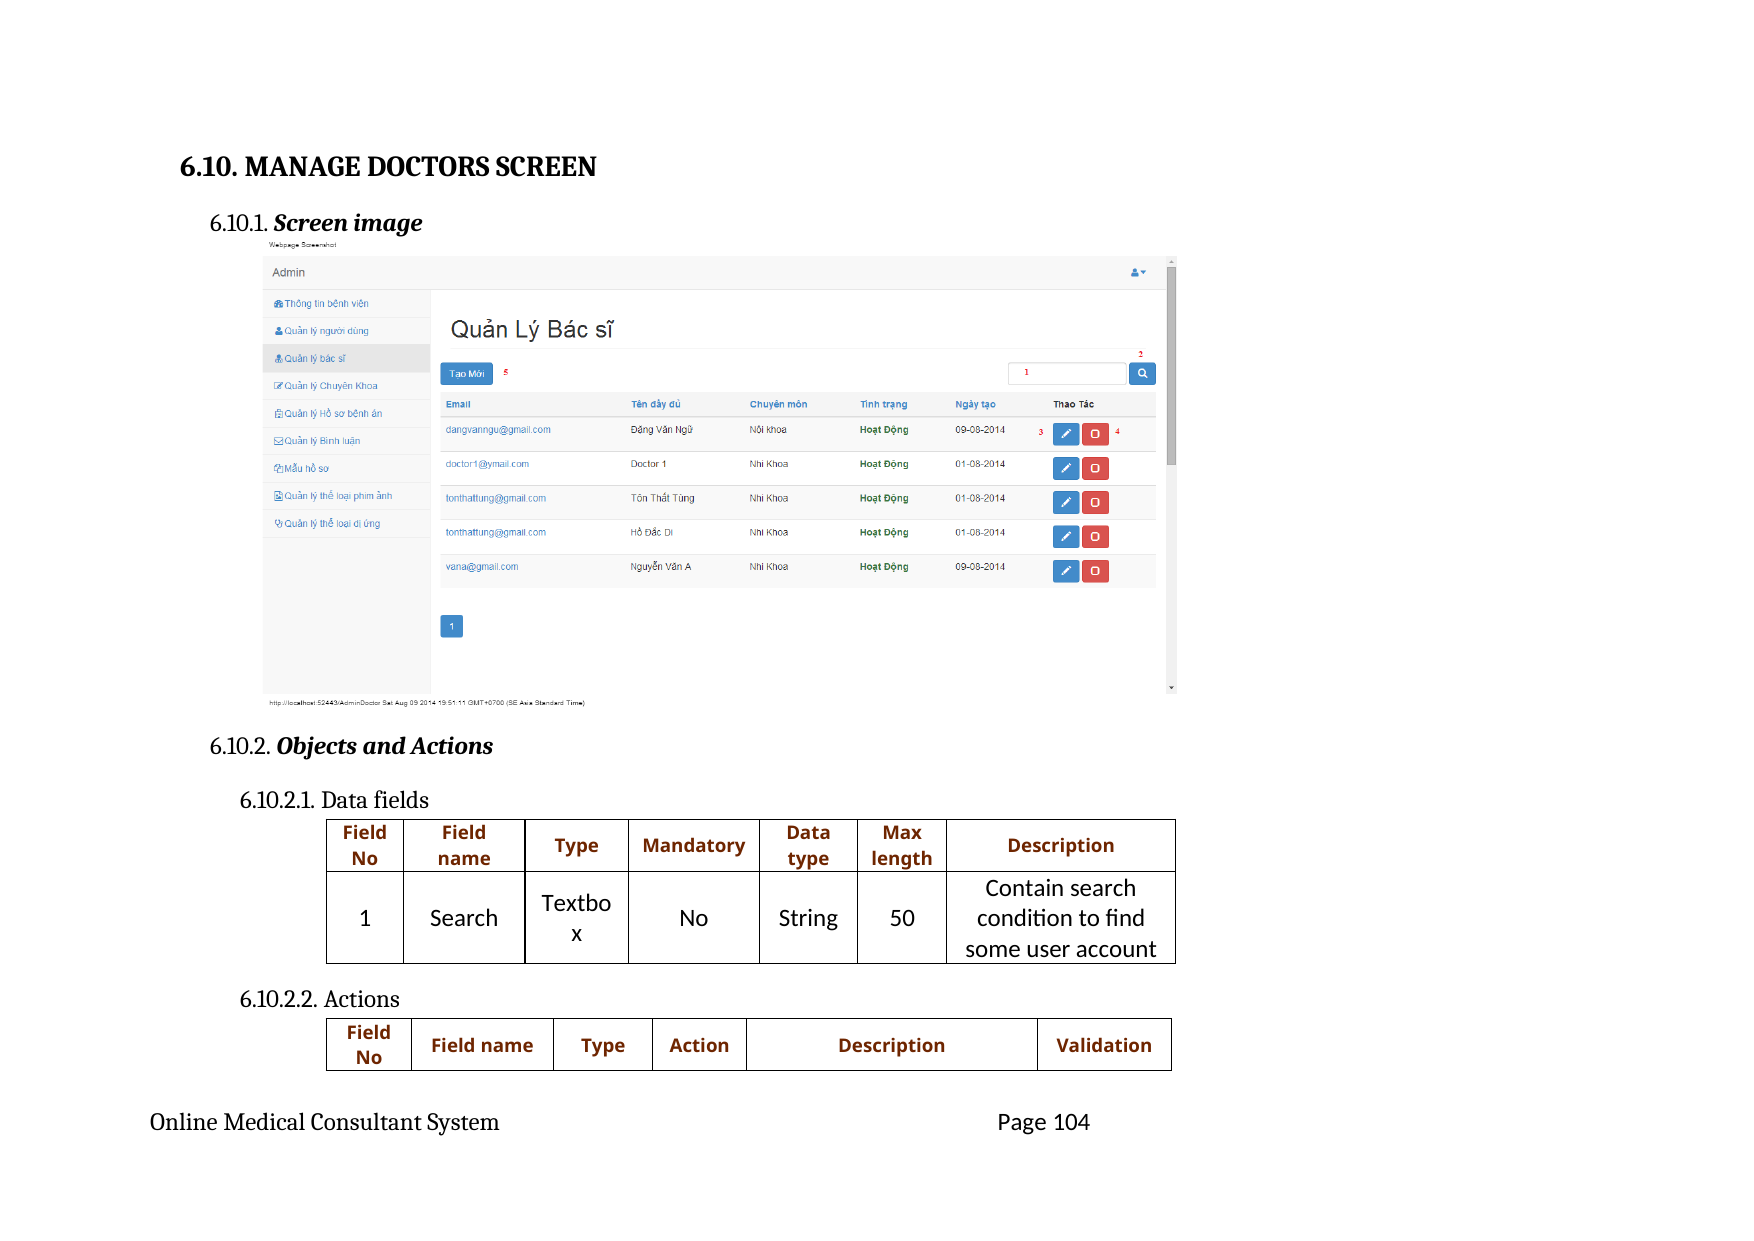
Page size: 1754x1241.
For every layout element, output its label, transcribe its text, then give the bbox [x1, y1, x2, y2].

subtitle MANAGE DOCTORS SCREEN [180, 150, 1604, 183]
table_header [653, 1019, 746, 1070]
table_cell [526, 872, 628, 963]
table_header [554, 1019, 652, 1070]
picture [262, 242, 1177, 707]
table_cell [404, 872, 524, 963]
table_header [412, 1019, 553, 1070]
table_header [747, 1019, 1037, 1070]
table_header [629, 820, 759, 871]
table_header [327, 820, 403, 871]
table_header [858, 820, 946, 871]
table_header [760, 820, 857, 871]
subtitle Actions [225, 985, 1604, 1014]
subtitle Data fields [225, 786, 1604, 814]
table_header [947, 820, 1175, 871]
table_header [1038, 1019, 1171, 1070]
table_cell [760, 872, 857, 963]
subtitle Objects and Actions [210, 732, 1604, 760]
subtitle Screen image [210, 209, 1604, 238]
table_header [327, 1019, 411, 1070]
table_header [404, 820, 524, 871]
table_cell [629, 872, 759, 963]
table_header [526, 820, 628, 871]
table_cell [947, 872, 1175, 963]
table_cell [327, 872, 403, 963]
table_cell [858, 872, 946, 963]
